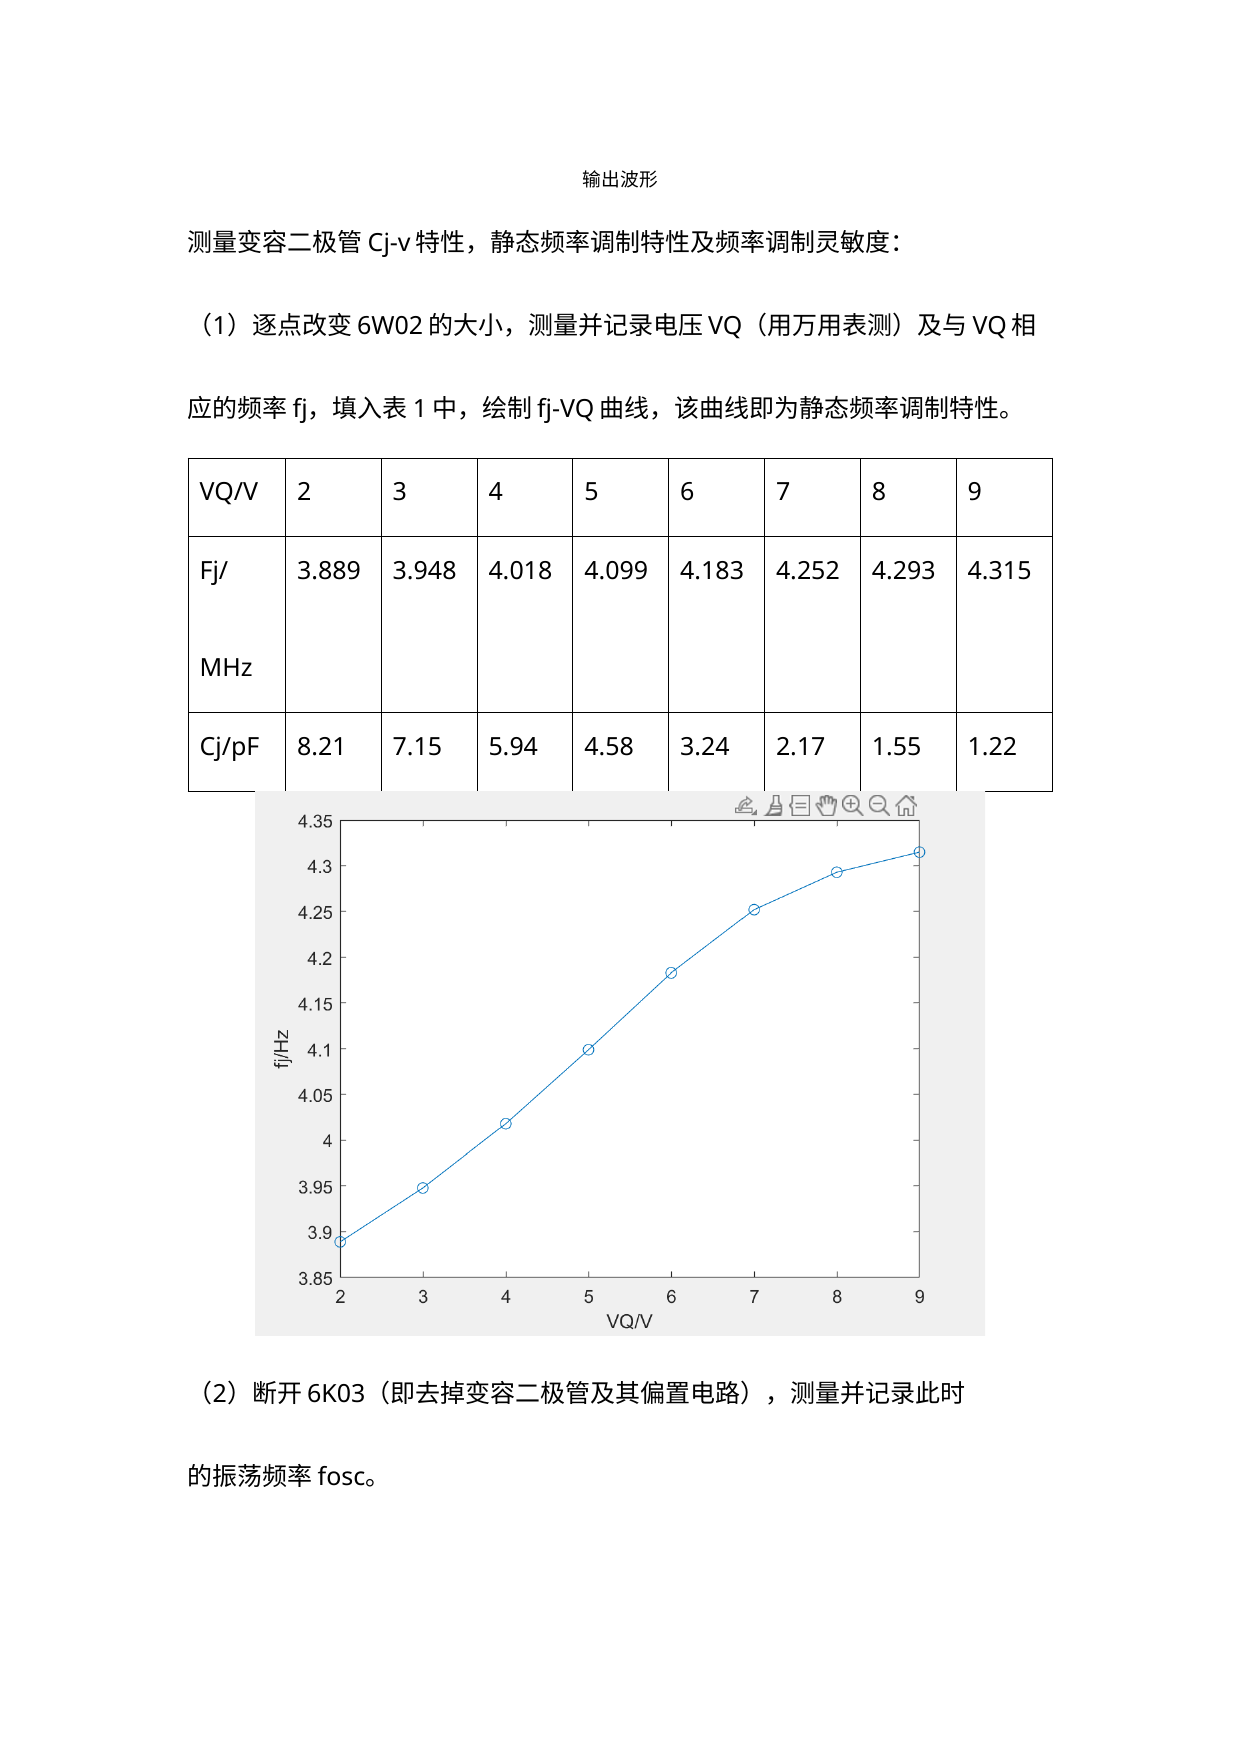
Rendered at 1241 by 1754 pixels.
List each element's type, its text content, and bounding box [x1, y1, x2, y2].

text 测量变容二极管Cj-v特性，静态频率调制特性及频率调制灵敏度： [187, 208, 1053, 273]
table_header 3 [382, 459, 477, 536]
text （1）逐点改变6W02的大小，测量并记录电压VQ（用万用表测）及与VQ相 [187, 291, 1053, 356]
table_cell 3.889 [286, 537, 381, 712]
text 输出波形 [187, 162, 1053, 194]
picture [255, 791, 986, 1336]
table_cell 1.22 [957, 713, 1052, 791]
table_cell 4.315 [957, 537, 1052, 712]
table_cell 4.58 [573, 713, 668, 791]
table_cell 3.24 [669, 713, 764, 791]
table_cell 7.15 [382, 713, 477, 791]
table_header 6 [669, 459, 764, 536]
table_header 8 [861, 459, 956, 536]
table_cell 5.94 [478, 713, 572, 791]
table_cell Cj/pF [189, 713, 285, 791]
table_cell 8.21 [286, 713, 381, 791]
table_cell 4.018 [478, 537, 572, 712]
table_cell 4.183 [669, 537, 764, 712]
table_header VQ/V [189, 459, 285, 536]
table_cell Fj/MHz [189, 537, 285, 712]
table_cell 3.948 [382, 537, 477, 712]
table_cell 4.252 [765, 537, 860, 712]
table_header 4 [478, 459, 572, 536]
table_cell 2.17 [765, 713, 860, 791]
text 应的频率fj，填入表1中，绘制fj-VQ曲线，该曲线即为静态频率调制特性。 [187, 374, 1053, 439]
table_header 9 [957, 459, 1052, 536]
table_header 5 [573, 459, 668, 536]
table_cell 4.293 [861, 537, 956, 712]
table_header 2 [286, 459, 381, 536]
table_cell 1.55 [861, 713, 956, 791]
table_cell 4.099 [573, 537, 668, 712]
table_header 7 [765, 459, 860, 536]
text 的振荡频率fosc。 [187, 1442, 1053, 1507]
text （2）断开6K03（即去掉变容二极管及其偏置电路），测量并记录此时 [187, 1359, 1053, 1424]
